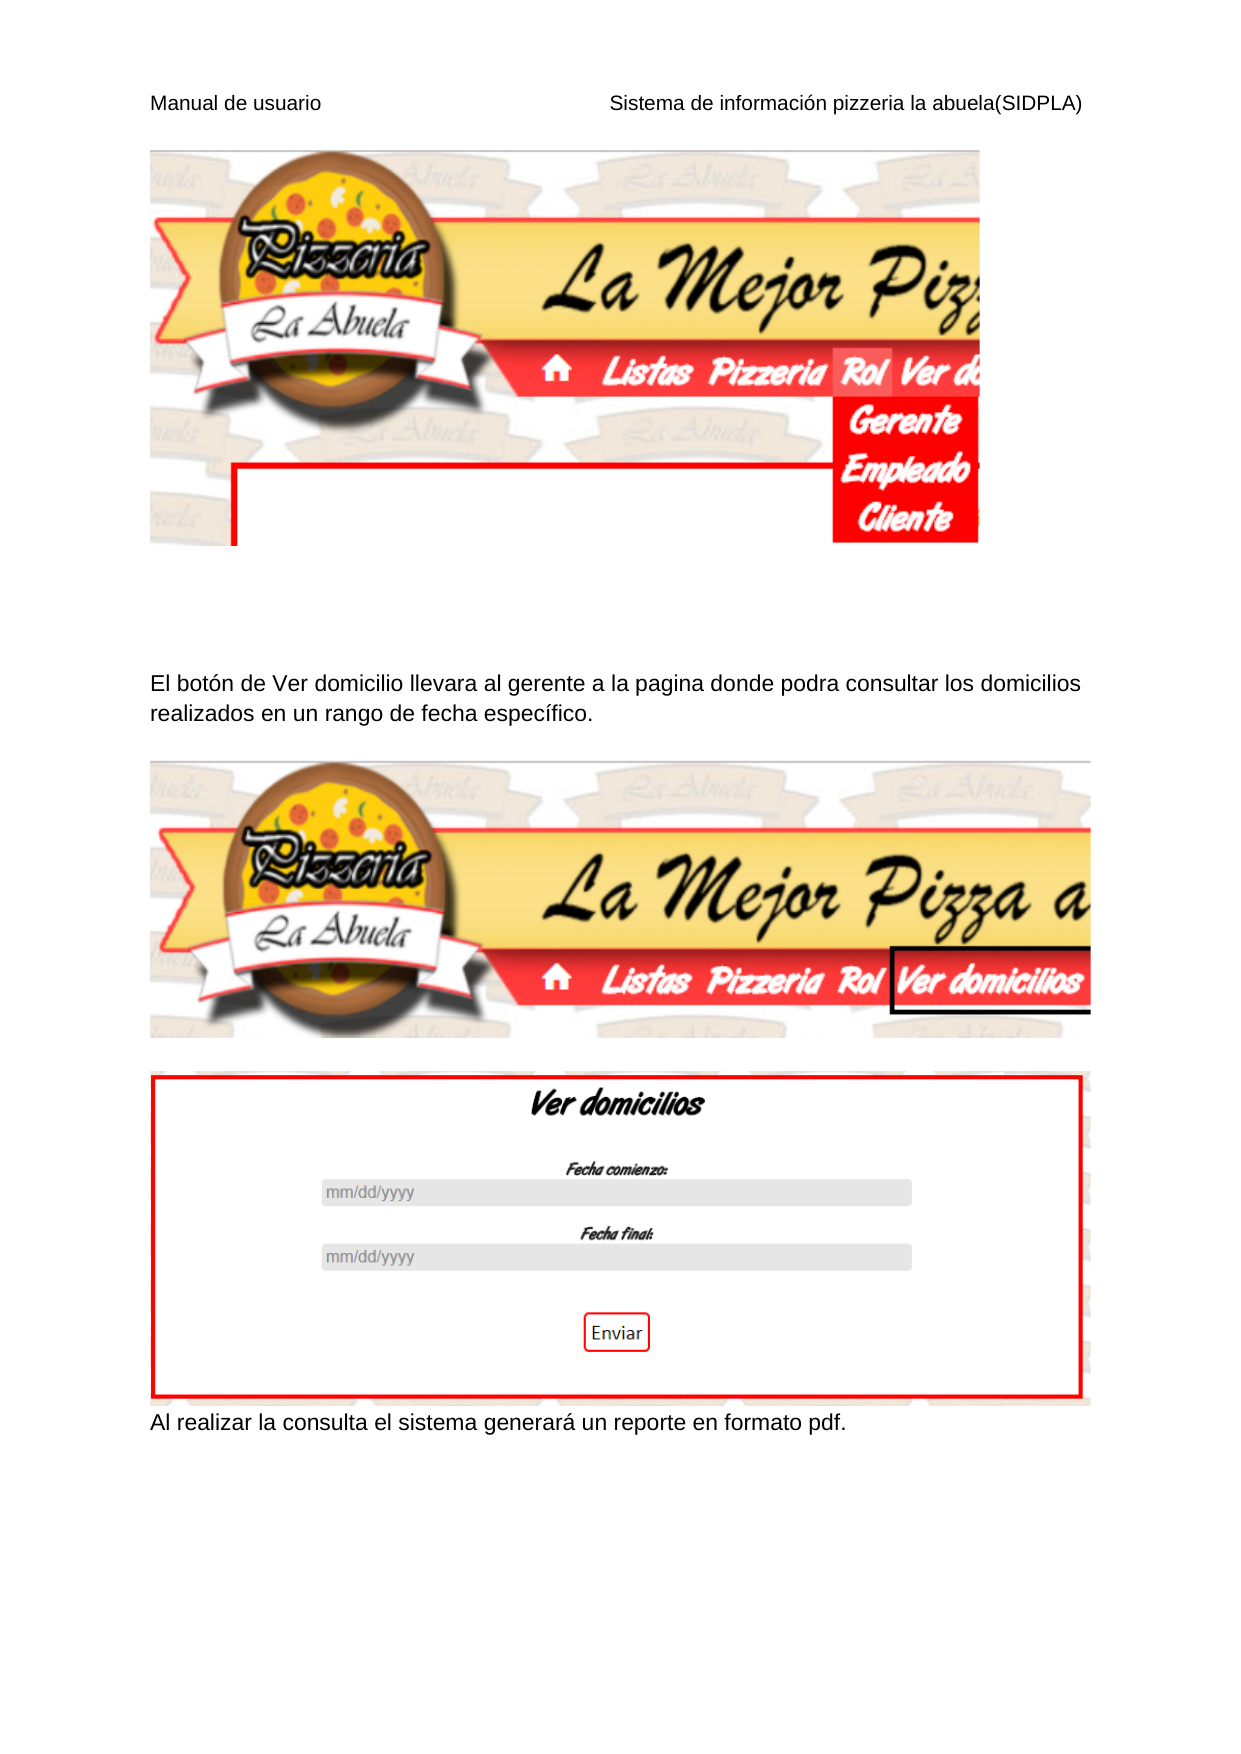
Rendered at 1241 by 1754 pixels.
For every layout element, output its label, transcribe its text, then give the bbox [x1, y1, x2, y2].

picture [150, 760, 1091, 1038]
text Al realizar la consulta el sistema generará un reporte en formato pdf. [150, 1409, 1090, 1435]
text El botón de Ver domicilio llevara al gerente a la pagina donde podra consultar los domicilios realizados en un rango de fecha específico. [150, 670, 1090, 727]
picture [150, 150, 980, 546]
picture [150, 1071, 1091, 1406]
